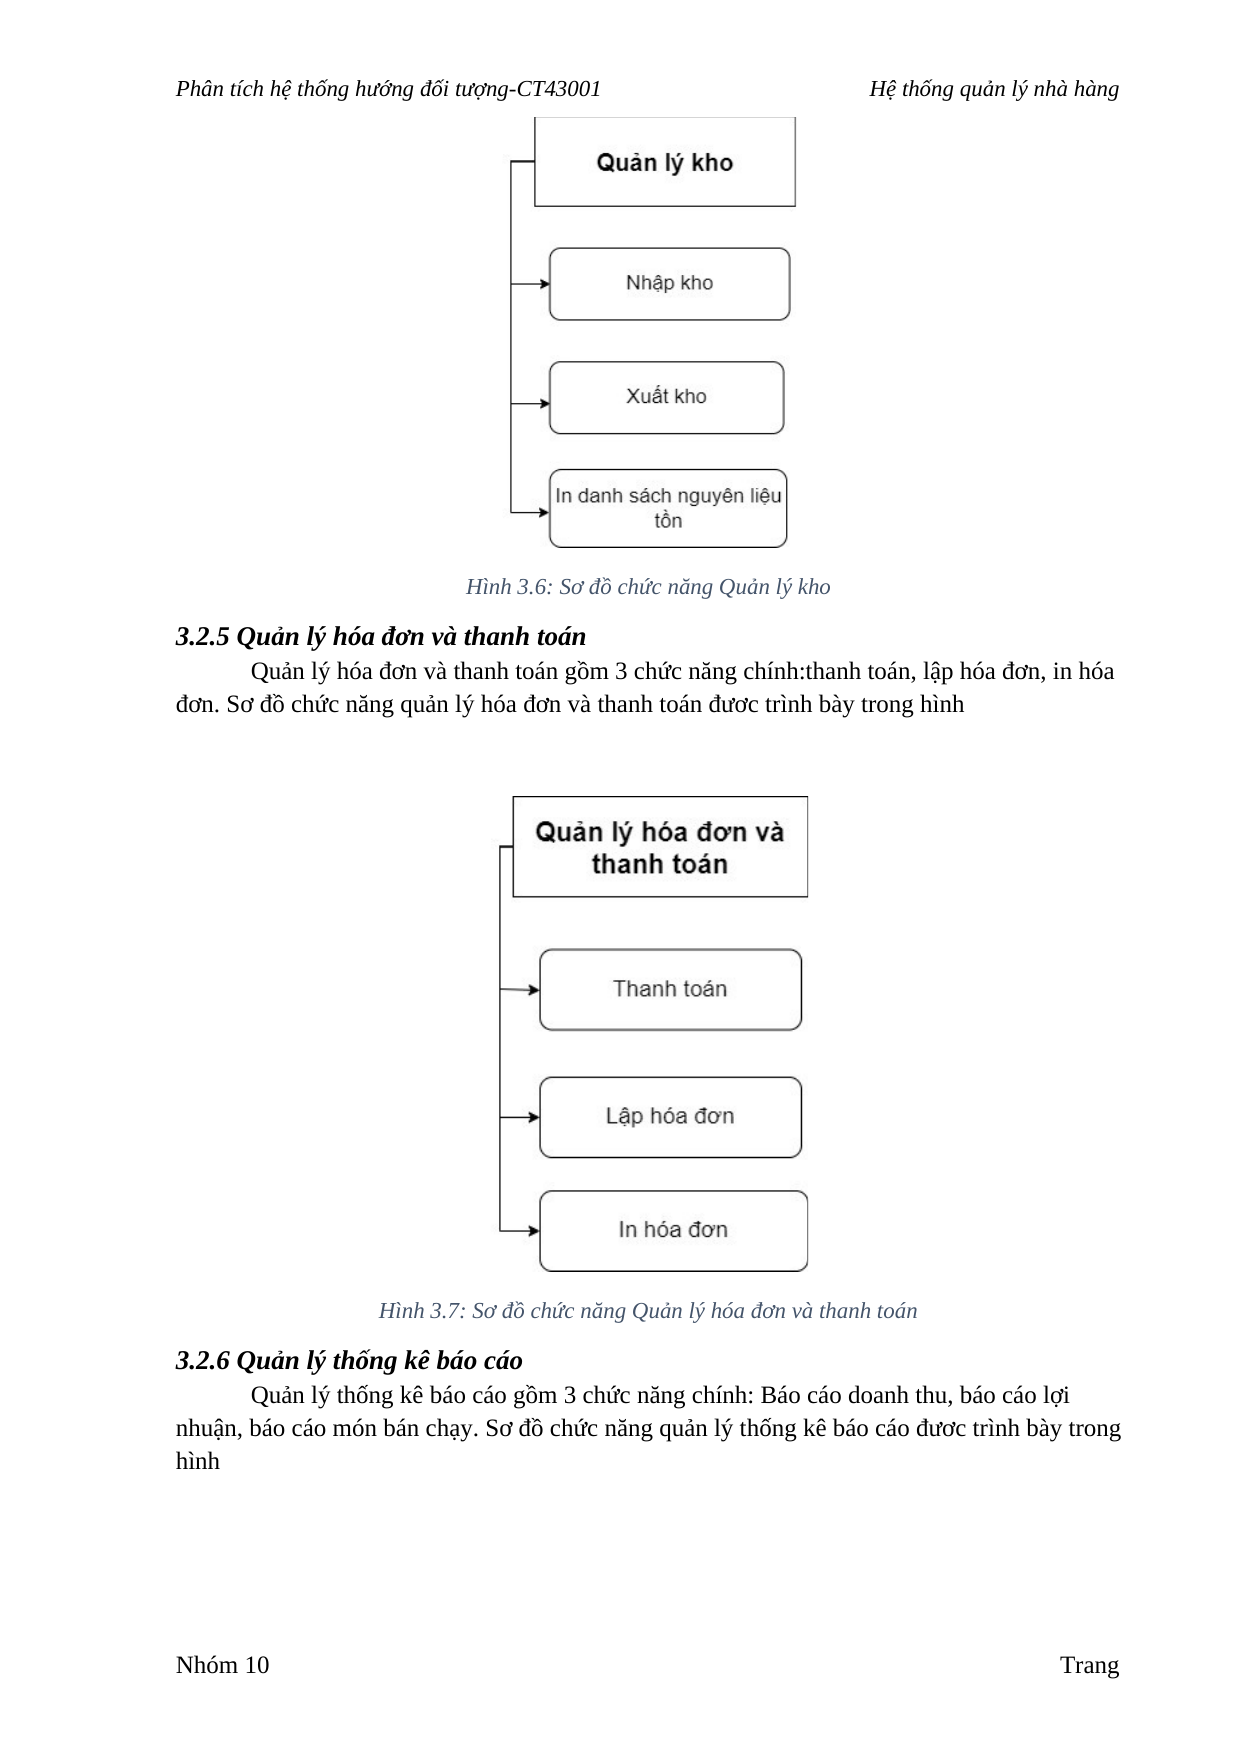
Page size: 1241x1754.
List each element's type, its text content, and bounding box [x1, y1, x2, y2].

text Hình 3.6: Sơ đồ chức năng Quản lý kho [176, 573, 1123, 599]
picture [502, 117, 797, 548]
picture [490, 796, 809, 1272]
subtitle 3.2.5 Quản lý hóa đơn và thanh toán [176, 620, 1123, 651]
subtitle 3.2.6 Quản lý thống kê báo cáo [176, 1344, 1123, 1375]
text Quản lý thống kê báo cáo gồm 3 chức năng chính: Báo cáo doanh thu, báo cáo lợi nhuận, báo cáo món bán chạy. Sơ đồ chức năng quản lý thống kê báo cáo đươc trình bày trong hình [176, 1380, 1123, 1474]
text Quản lý hóa đơn và thanh toán gồm 3 chức năng chính:thanh toán, lập hóa đơn, in hóa đơn. Sơ đồ chức năng quản lý hóa đơn và thanh toán đươc trình bày trong hình [176, 656, 1123, 718]
text Hình 3.7: Sơ đồ chức năng Quản lý hóa đơn và thanh toán [176, 1297, 1123, 1323]
